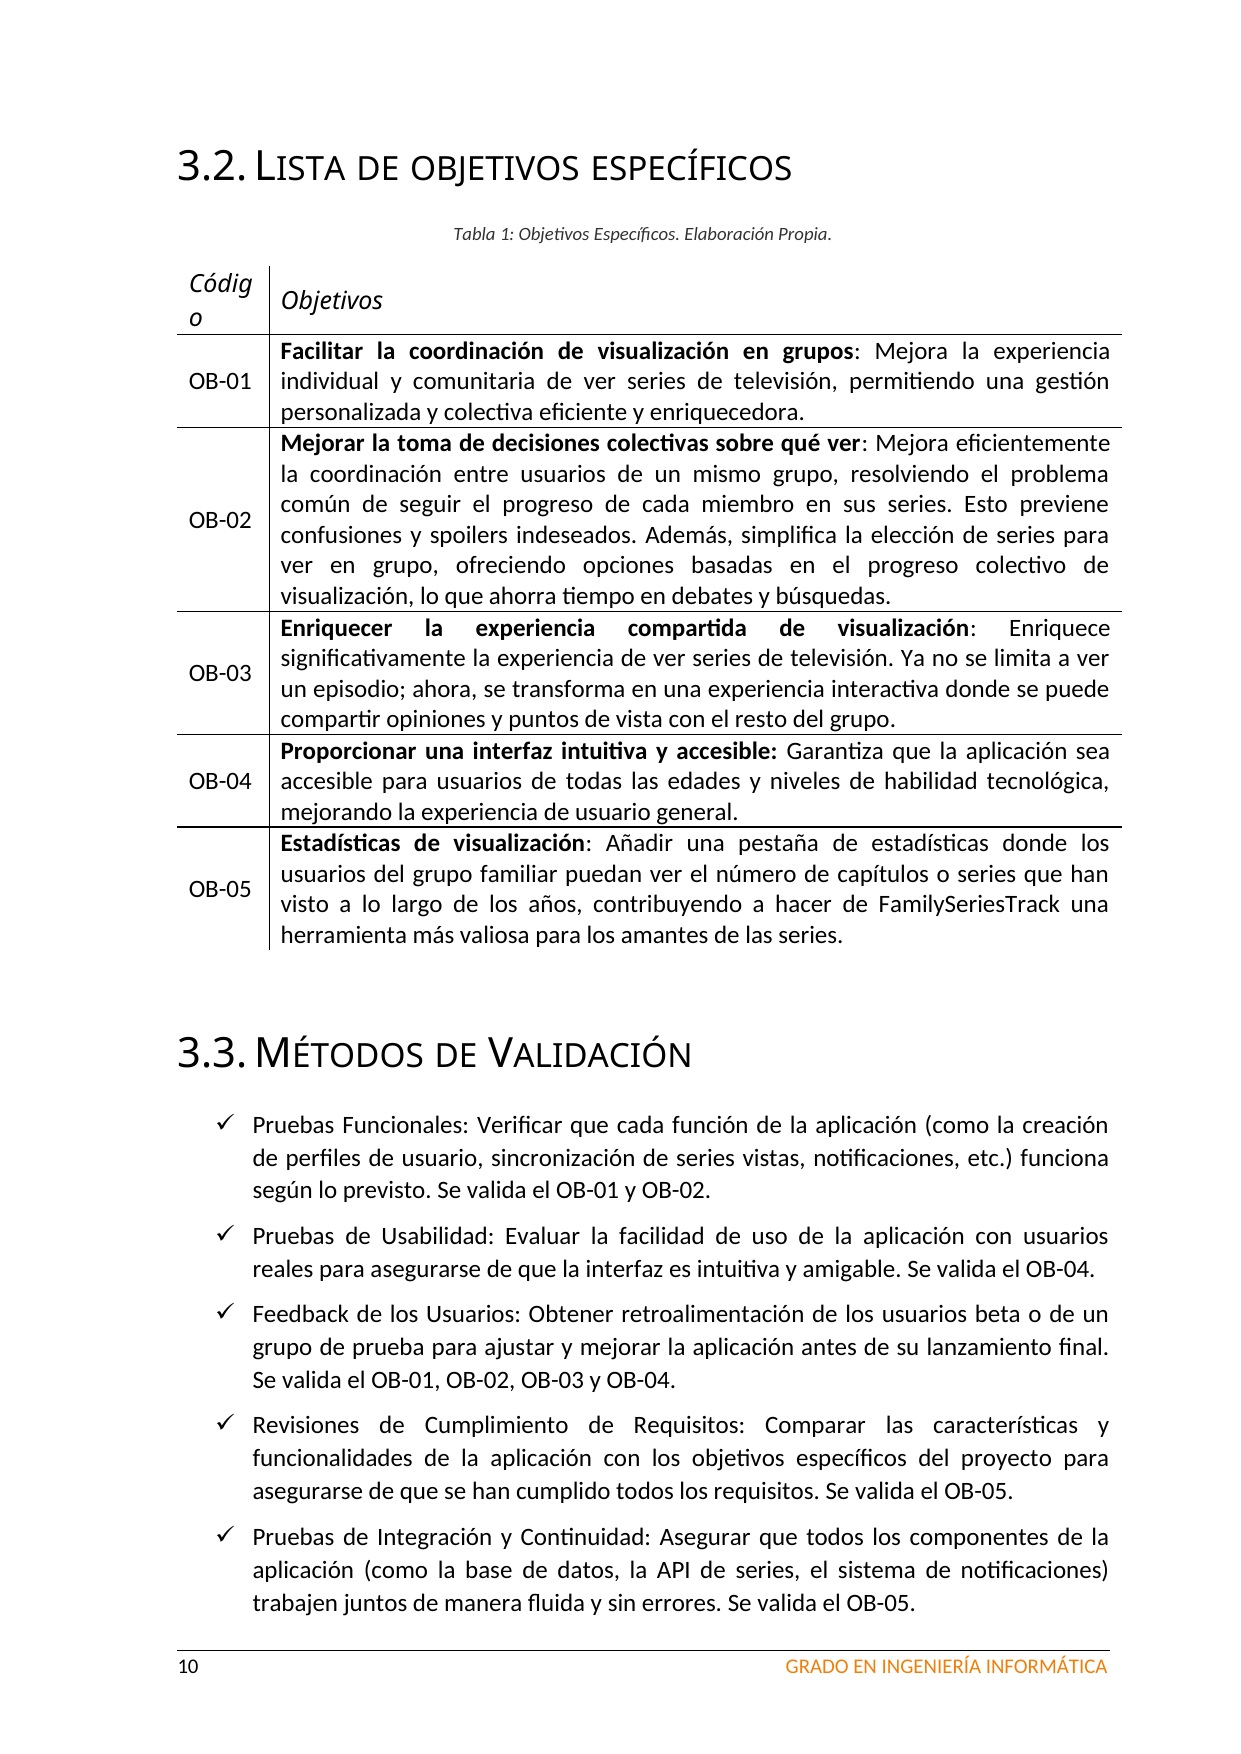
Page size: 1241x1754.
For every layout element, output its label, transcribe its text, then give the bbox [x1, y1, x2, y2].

table_cell Facilitar la coordinación de visualización en grupos: Mejora la experiencia individual y comunitaria de ver series de televisión, permitiendo una gestión personalizada y colectiva eficiente y enriquecedora. [270, 335, 1122, 427]
table_cell OB-05 [177, 828, 269, 949]
table_cell OB-01 [177, 335, 269, 427]
list Revisiones de Cumplimiento de Requisitos: Comparar las características y funcionalidades de la aplicación con los objetivos específicos del proyecto para asegurarse de que se han cumplido todos los requisitos. Se valida el OB-05. [215, 1409, 1110, 1506]
subtitle Métodos de Validación [177, 1022, 1110, 1079]
list Pruebas de Usabilidad: Evaluar la facilidad de uso de la aplicación con usuarios reales para asegurarse de que la interfaz es intuitiva y amigable. Se valida el OB-04. [215, 1220, 1110, 1283]
table_cell OB-03 [177, 612, 269, 734]
table_cell OB-02 [177, 428, 269, 611]
table_cell Proporcionar una interfaz intuitiva y accesible: Garantiza que la aplicación sea accesible para usuarios de todas las edades y niveles de habilidad tecnológica, mejorando la experiencia de usuario general. [270, 735, 1122, 826]
table_cell OB-04 [177, 735, 269, 826]
subtitle Lista de objetivos específicos [177, 136, 1110, 193]
table_cell Mejorar la toma de decisiones colectivas sobre qué ver: Mejora eficientemente la coordinación entre usuarios de un mismo grupo, resolviendo el problema común de seguir el progreso de cada miembro en sus series. Esto previene confusiones y spoilers indeseados. Además, simplifica la elección de series para ver en grupo, ofreciendo opciones basadas en el progreso colectivo de visualización, lo que ahorra tiempo en debates y búsquedas. [270, 428, 1122, 611]
table_header Objetivos [270, 266, 1122, 334]
table_cell Enriquecer la experiencia compartida de visualización: Enriquece significativamente la experiencia de ver series de televisión. Ya no se limita a ver un episodio; ahora, se transforma en una experiencia interactiva donde se puede compartir opiniones y puntos de vista con el resto del grupo. [270, 612, 1122, 734]
list Pruebas Funcionales: Verificar que cada función de la aplicación (como la creación de perfiles de usuario, sincronización de series vistas, notificaciones, etc.) funciona según lo previsto. Se valida el OB-01 y OB-02. [215, 1109, 1110, 1205]
list Pruebas de Integración y Continuidad: Asegurar que todos los componentes de la aplicación (como la base de datos, la API de series, el sistema de notificaciones) trabajen juntos de manera fluida y sin errores. Se valida el OB-05. [215, 1521, 1110, 1617]
text Tabla 1: Objetivos Específicos. Elaboración Propia. [177, 222, 1110, 245]
table_header Código [177, 266, 269, 334]
table_cell Estadísticas de visualización: Añadir una pestaña de estadísticas donde los usuarios del grupo familiar puedan ver el número de capítulos o series que han visto a lo largo de los años, contribuyendo a hacer de FamilySeriesTrack una herramienta más valiosa para los amantes de las series. [270, 828, 1122, 949]
list Feedback de los Usuarios: Obtener retroalimentación de los usuarios beta o de un grupo de prueba para ajustar y mejorar la aplicación antes de su lanzamiento final. Se valida el OB-01, OB-02, OB-03 y OB-04. [215, 1298, 1110, 1395]
